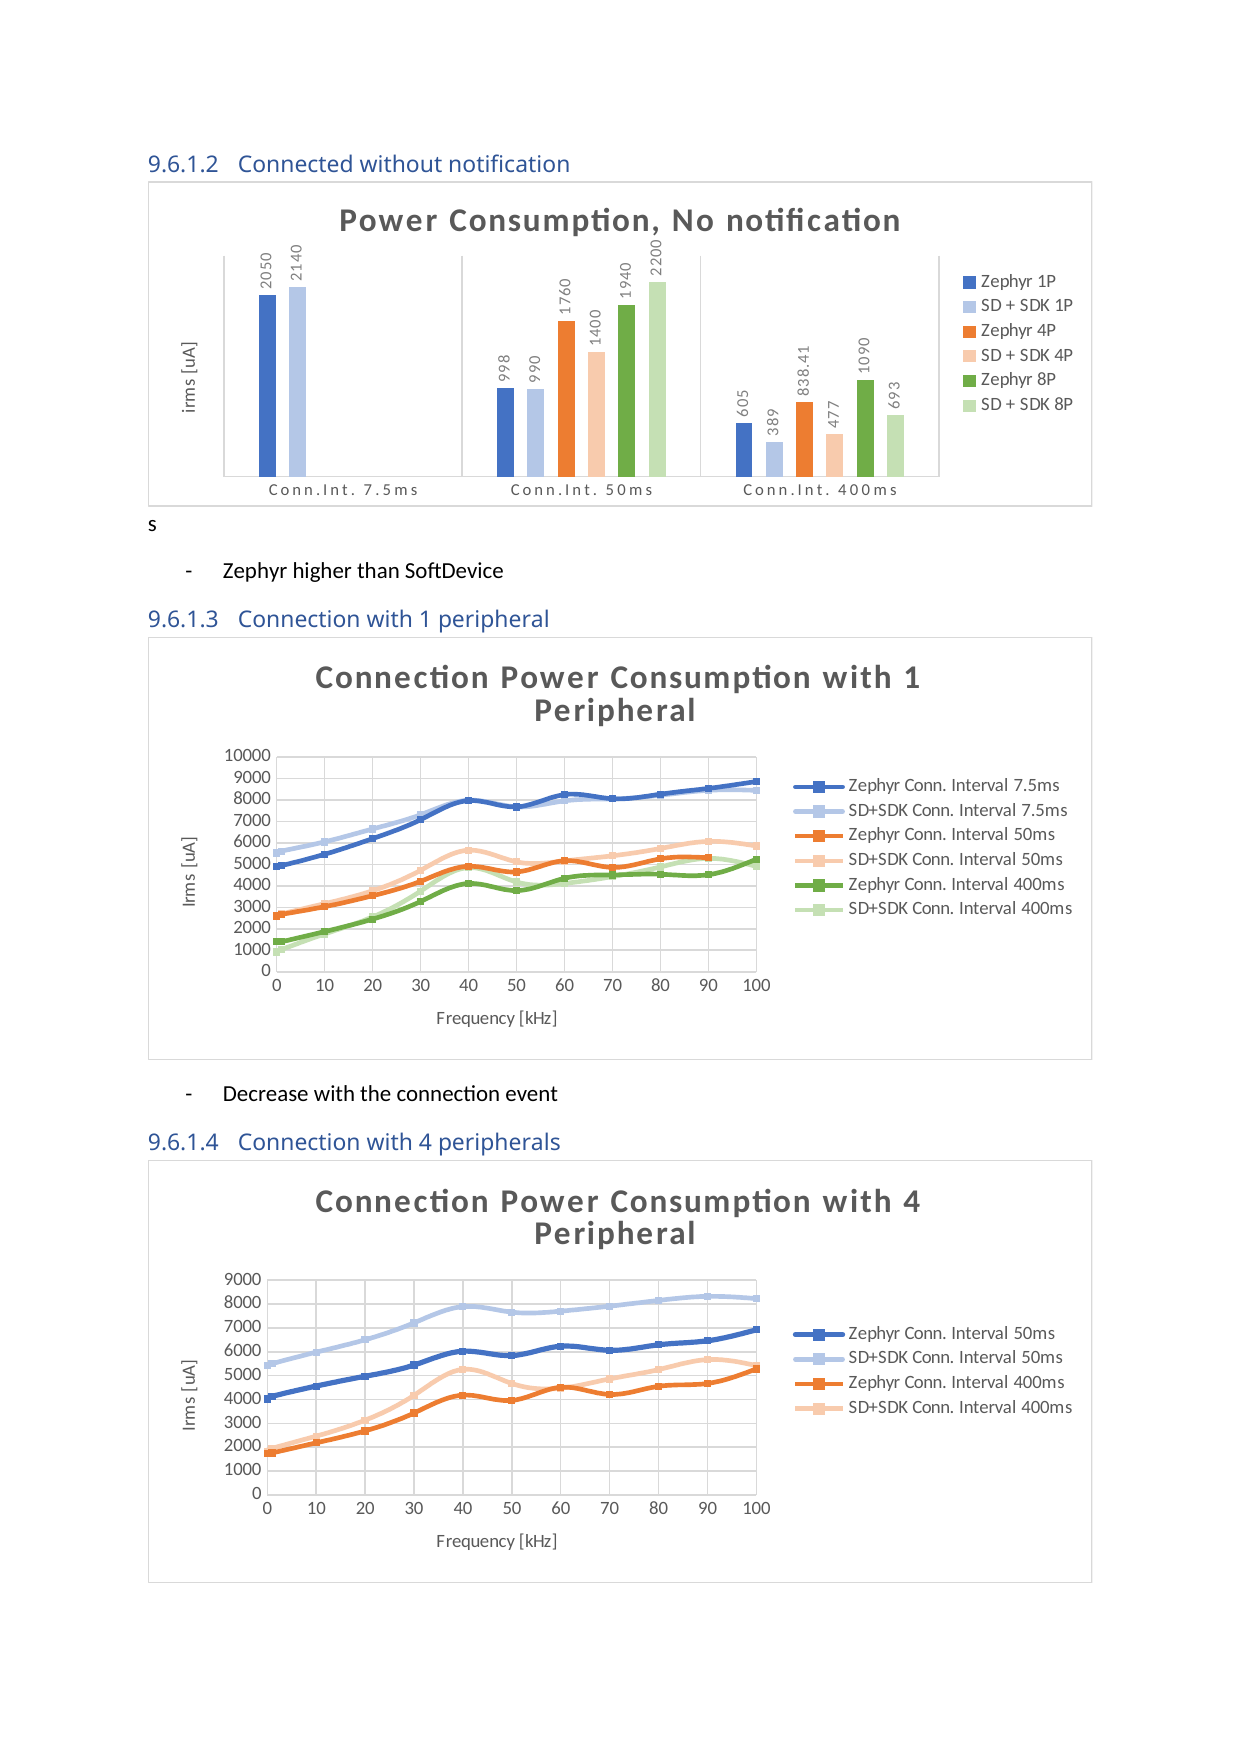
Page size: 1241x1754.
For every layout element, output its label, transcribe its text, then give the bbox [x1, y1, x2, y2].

list Zephyr higher than SoftDevice [185, 556, 1093, 584]
subtitle Connected without notification [148, 148, 1093, 179]
list Decrease with the connection event [185, 1079, 1093, 1107]
subtitle Connection with 1 peripheral [148, 603, 1093, 634]
text s [148, 507, 1093, 537]
subtitle Connection with 4 peripherals [148, 1126, 1093, 1157]
